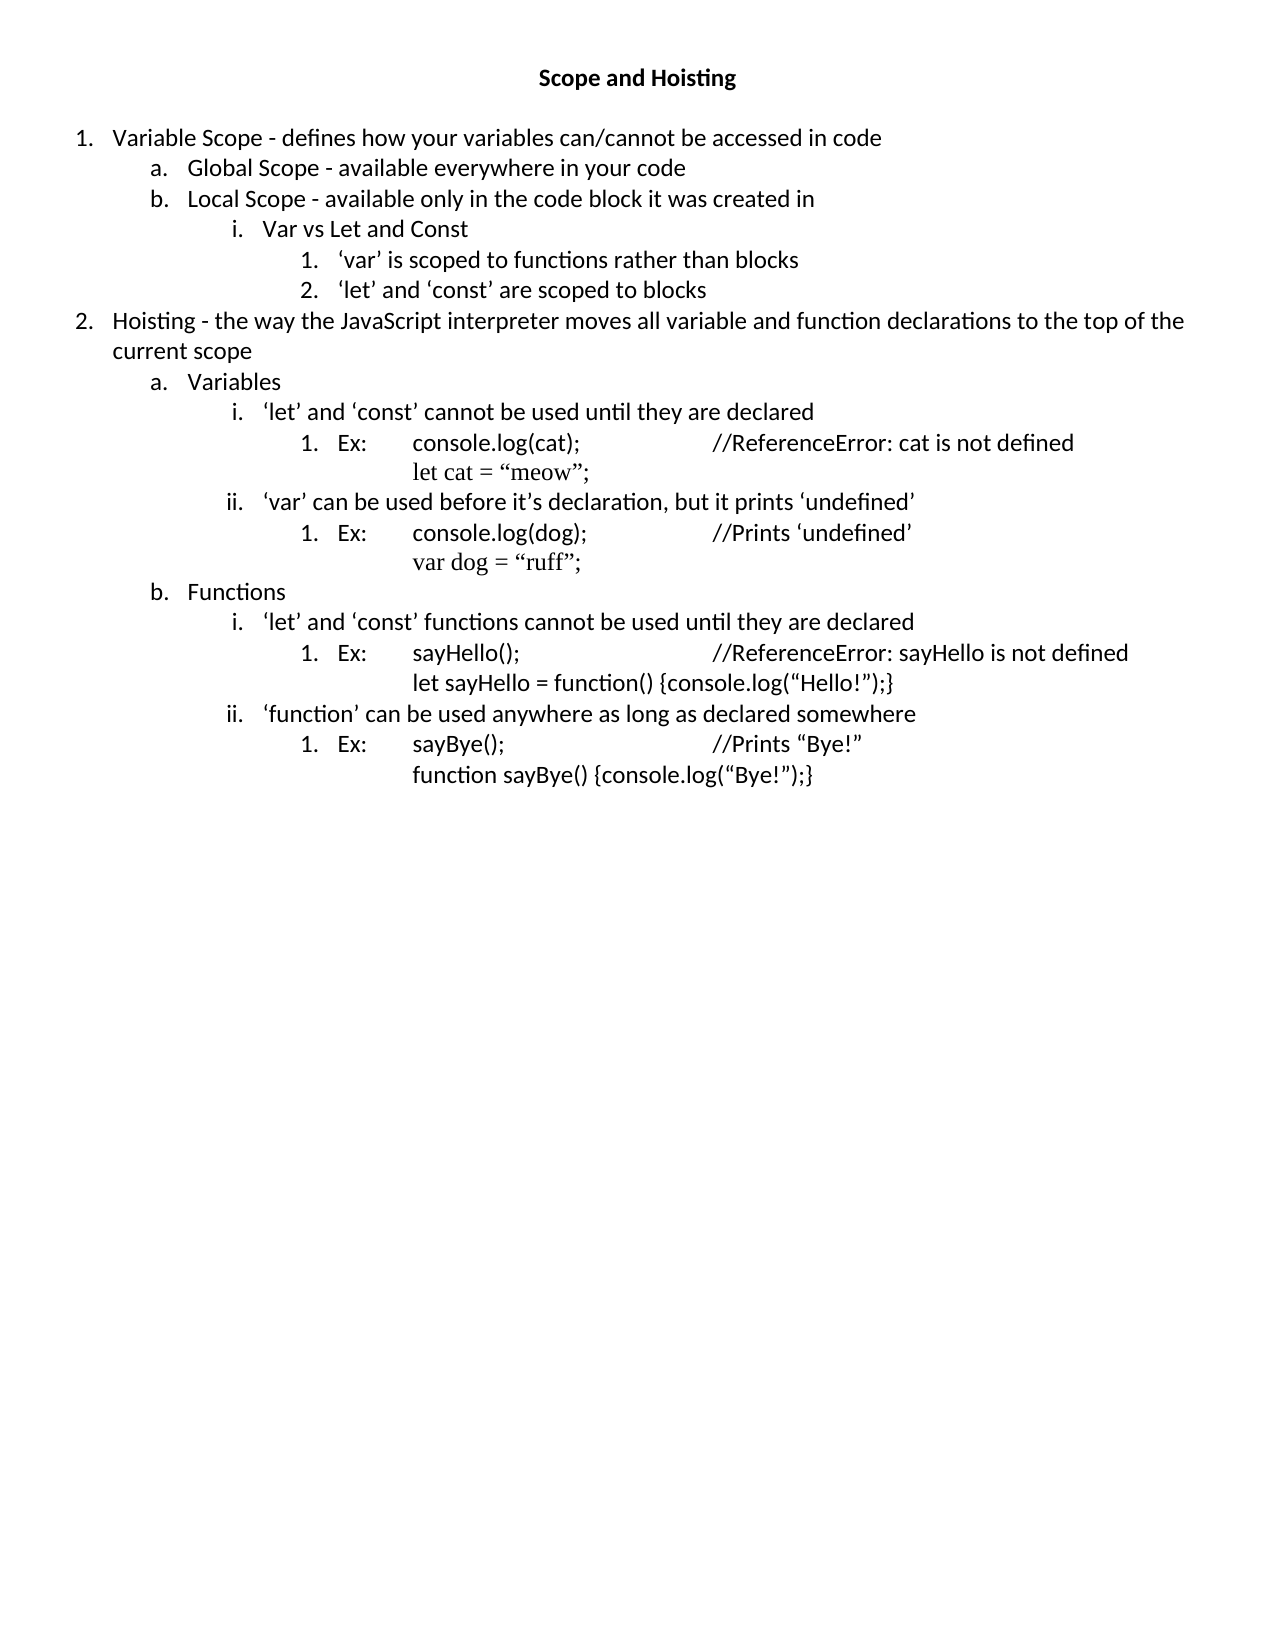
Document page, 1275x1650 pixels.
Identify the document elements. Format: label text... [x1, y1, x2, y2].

text var dog = “ruff”; [337, 547, 1237, 576]
list Ex: console.log(cat); //ReferenceError: cat is not defined [300, 427, 1237, 457]
list ‘var’ is scoped to functions rather than blocks [300, 244, 1237, 274]
list ‘let’ and ‘const’ functions cannot be used until they are declared [244, 607, 1237, 637]
list ‘let’ and ‘const’ cannot be used until they are declared [244, 396, 1237, 427]
list Local Scope - available only in the code block it was created in [150, 183, 1237, 213]
list Ex: sayHello(); //ReferenceError: sayHello is not defined [300, 637, 1237, 668]
list Variable Scope - defines how your variables can/cannot be accessed in code [75, 122, 1237, 152]
list Ex: console.log(dog); //Prints ‘undefined’ [300, 517, 1237, 547]
list Global Scope - available everywhere in your code [150, 152, 1237, 183]
list function sayBye() {console.log(“Bye!”);} [412, 759, 1237, 790]
list ‘function’ can be used anywhere as long as declared somewhere [244, 698, 1237, 729]
list Hoisting - the way the JavaScript interpreter moves all variable and function declarations to the top of the current scope [75, 305, 1237, 366]
subtitle Scope and Hoisting [37, 62, 1237, 93]
list ‘var’ can be used before it’s declaration, but it prints ‘undefined’ [244, 486, 1237, 517]
list let sayHello = function() {console.log(“Hello!”);} [412, 668, 1237, 698]
list Variables [150, 366, 1237, 396]
list Functions [150, 576, 1237, 607]
text let cat = “meow”; [337, 457, 1237, 486]
list Ex: sayBye(); //Prints “Bye!” [300, 729, 1237, 759]
list ‘let’ and ‘const’ are scoped to blocks [300, 274, 1237, 305]
list Var vs Let and Const [244, 213, 1237, 244]
